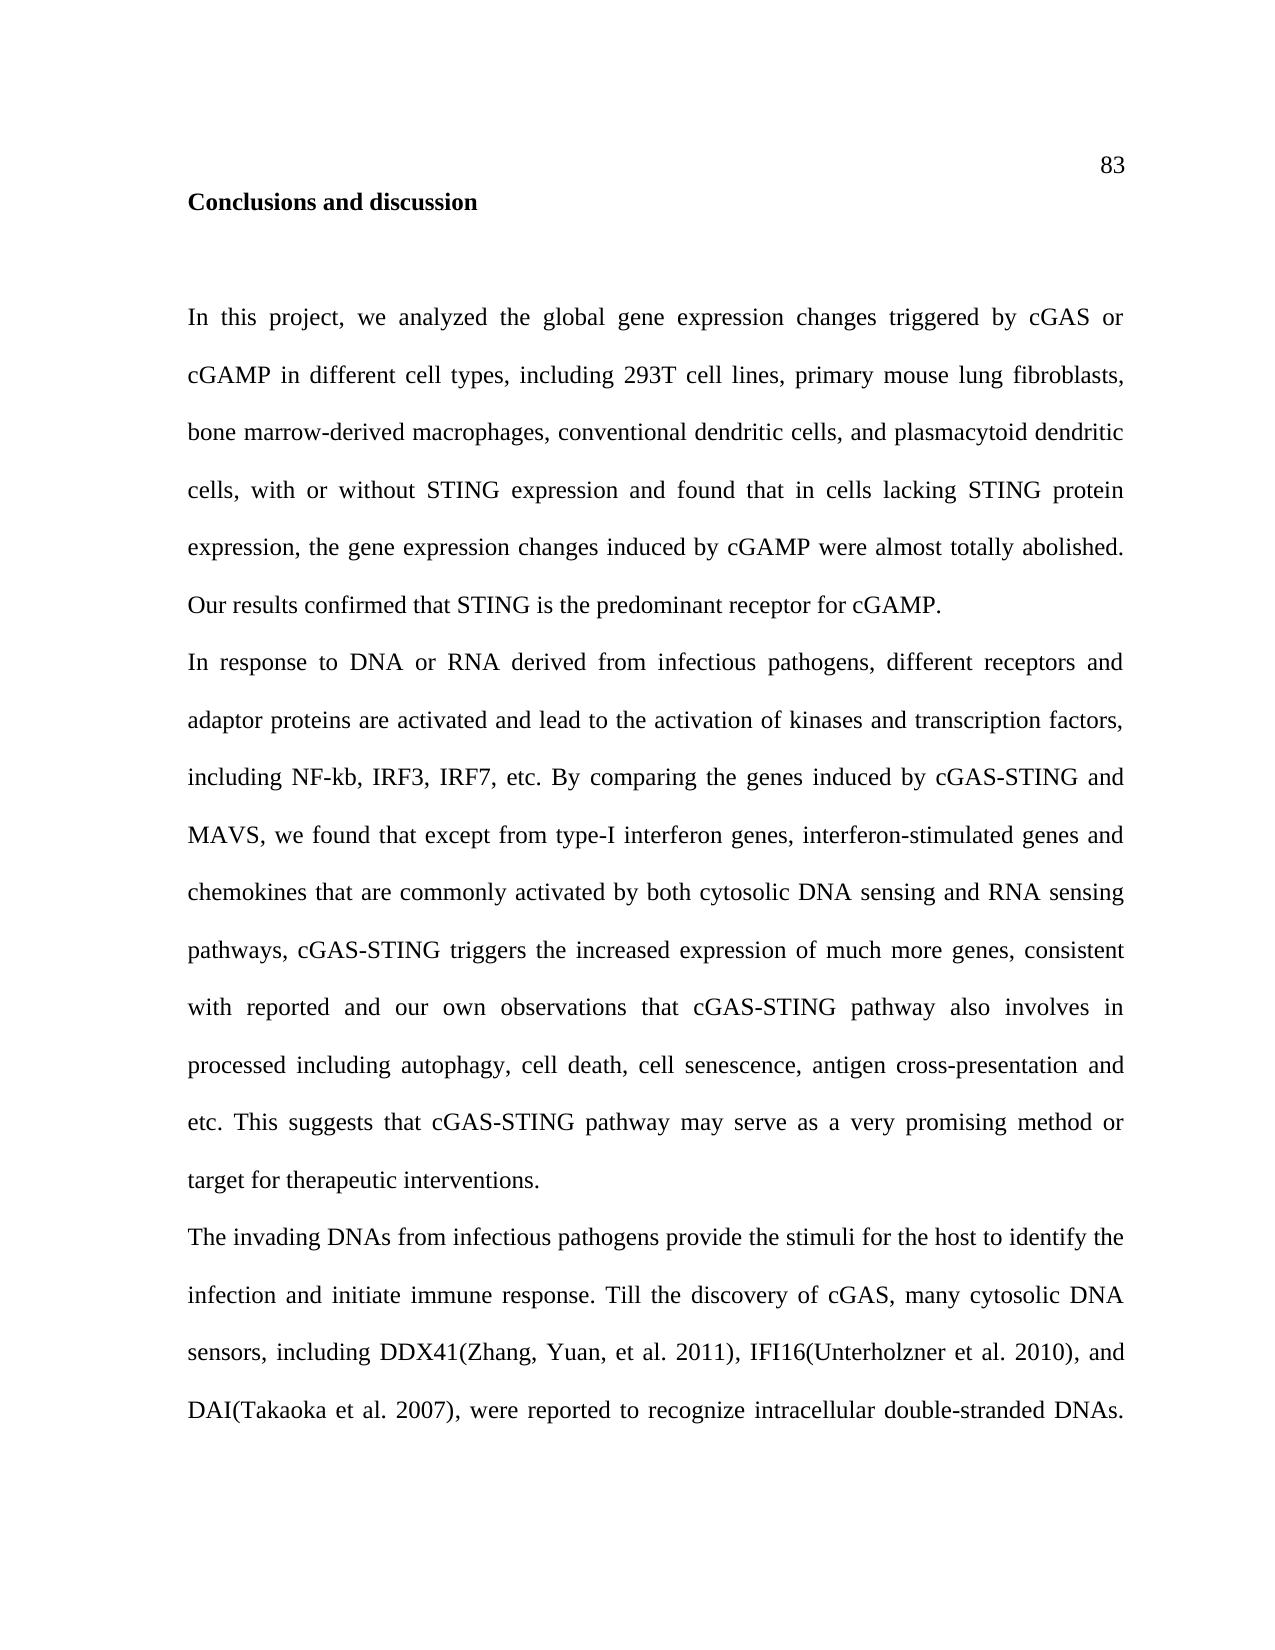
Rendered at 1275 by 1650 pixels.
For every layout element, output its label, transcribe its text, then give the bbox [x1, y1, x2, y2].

text In this project, we analyzed the global gene expression changes triggered by cGAS or cGAMP in different cell types, including 293T cell lines, primary mouse lung fibroblasts, bone marrow-derived macrophages, conventional dendritic cells, and plasmacytoid dendritic cells, with or without STING expression and found that in cells lacking STING protein expression, the gene expression changes induced by cGAMP were almost totally abolished. Our results confirmed that STING is the predominant receptor for cGAMP. [187, 302, 1125, 619]
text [187, 1222, 1125, 1424]
text Conclusions and discussion [187, 187, 1125, 216]
text In response to DNA or RNA derived from infectious pathogens, different receptors and adaptor proteins are activated and lead to the activation of kinases and transcription factors, including NF-kb, IRF3, IRF7, etc. By comparing the genes induced by cGAS-STING and MAVS, we found that except from type-I interferon genes, interferon-stimulated genes and chemokines that are commonly activated by both cytosolic DNA sensing and RNA sensing pathways, cGAS-STING triggers the increased expression of much more genes, consistent with reported and our own observations that cGAS-STING pathway also involves in processed including autophagy, cell death, cell senescence, antigen cross-presentation and etc. This suggests that cGAS-STING pathway may serve as a very promising method or target for therapeutic interventions. [187, 647, 1125, 1194]
